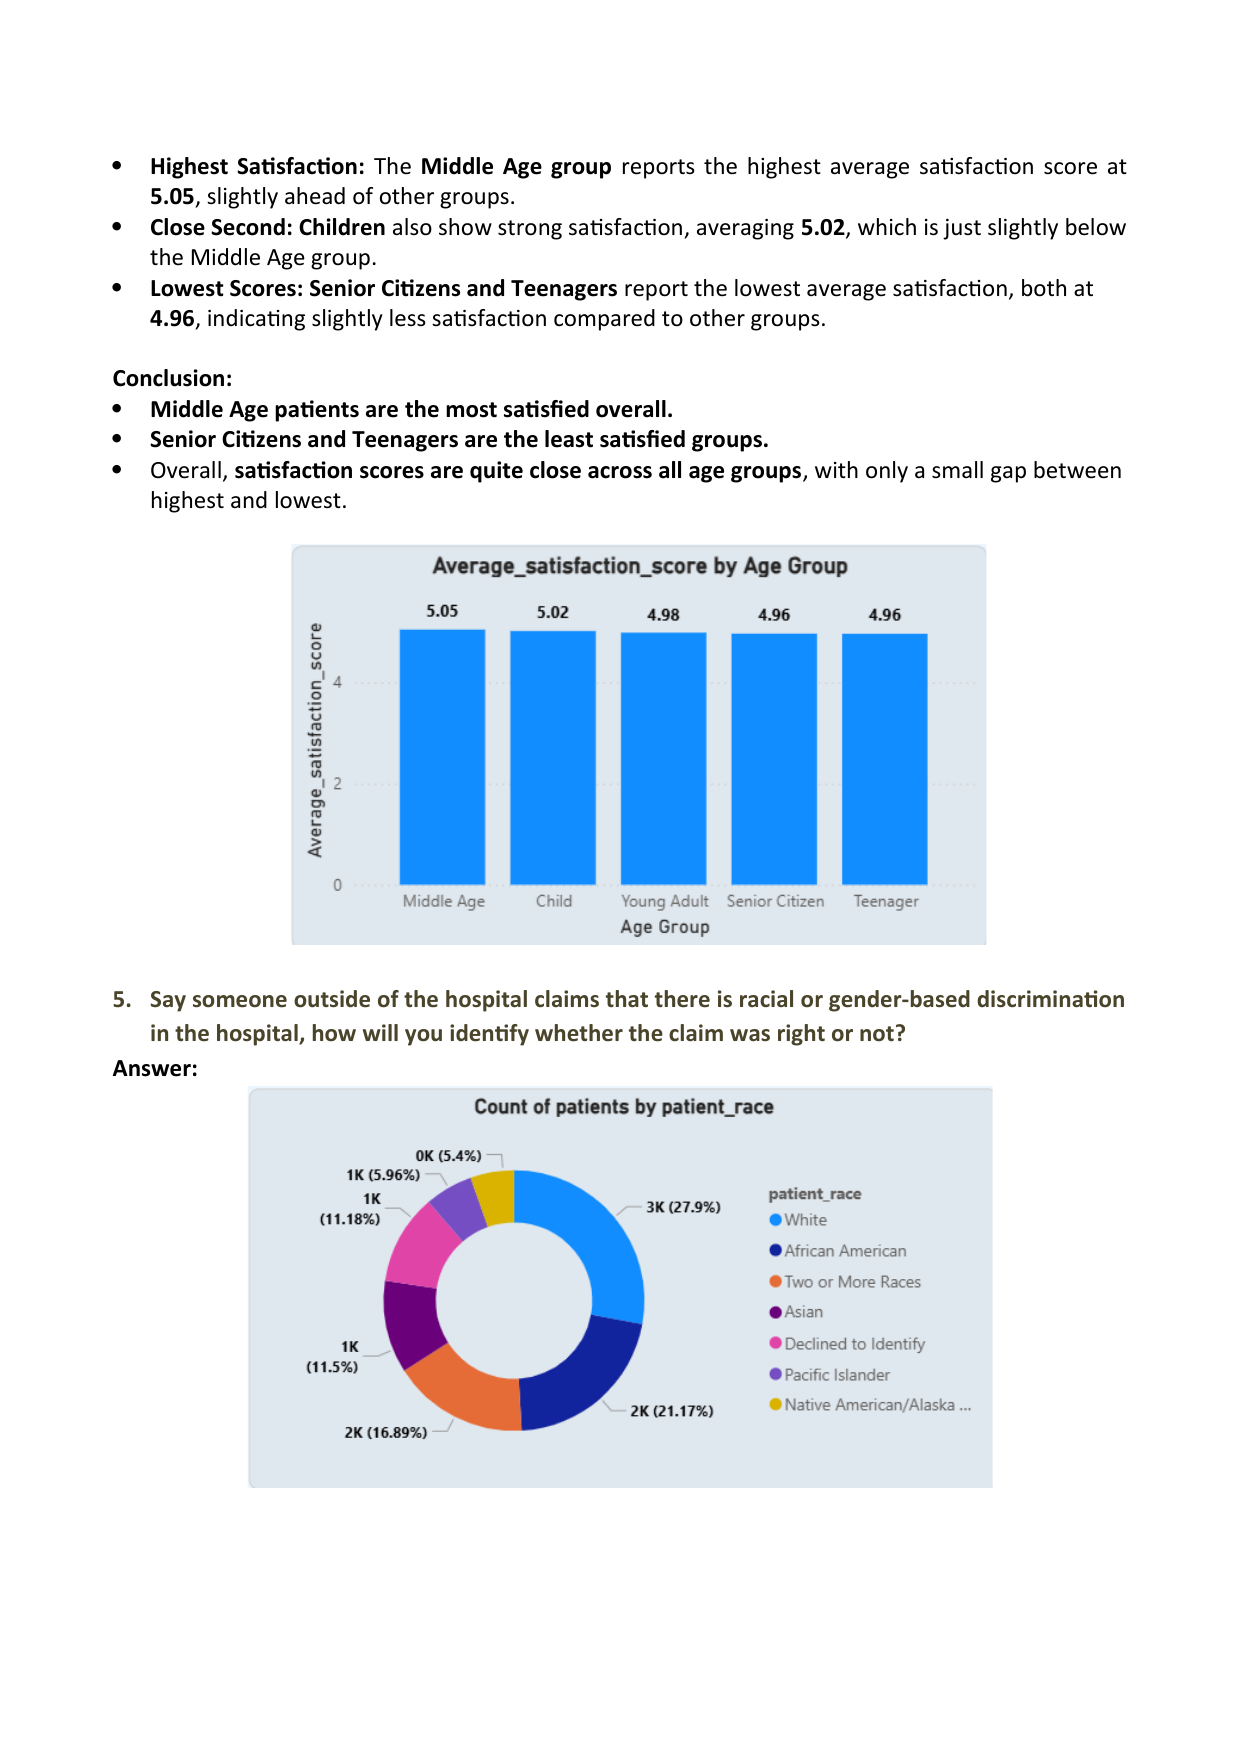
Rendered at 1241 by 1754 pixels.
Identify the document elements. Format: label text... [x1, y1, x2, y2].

list Highest Satisfaction: The Middle Age group reports the highest average satisfaction score at 5.05, slightly ahead of other groups. [112, 150, 1128, 211]
list Middle Age patients are the most satisfied overall. [112, 393, 1128, 423]
list Lowest Scores: Senior Citizens and Teenagers report the lowest average satisfaction, both at 4.96, indicating slightly less satisfaction compared to other groups. [112, 272, 1128, 333]
list Answer: [112, 1052, 1128, 1082]
list Say someone outside of the hospital claims that there is racial or gender-based discrimination in the hospital, how will you identify whether the claim was right or not? [112, 983, 1128, 1048]
list Overall, satisfaction scores are quite close across all age groups, with only a small gap between highest and lowest. [112, 454, 1128, 515]
list Senior Citizens and Teenagers are the least satisfied groups. [112, 423, 1128, 454]
picture [247, 1086, 993, 1488]
picture [291, 544, 987, 945]
list Close Second: Children also show strong satisfaction, averaging 5.02, which is just slightly below the Middle Age group. [112, 211, 1128, 272]
list Conclusion: [112, 362, 1128, 393]
